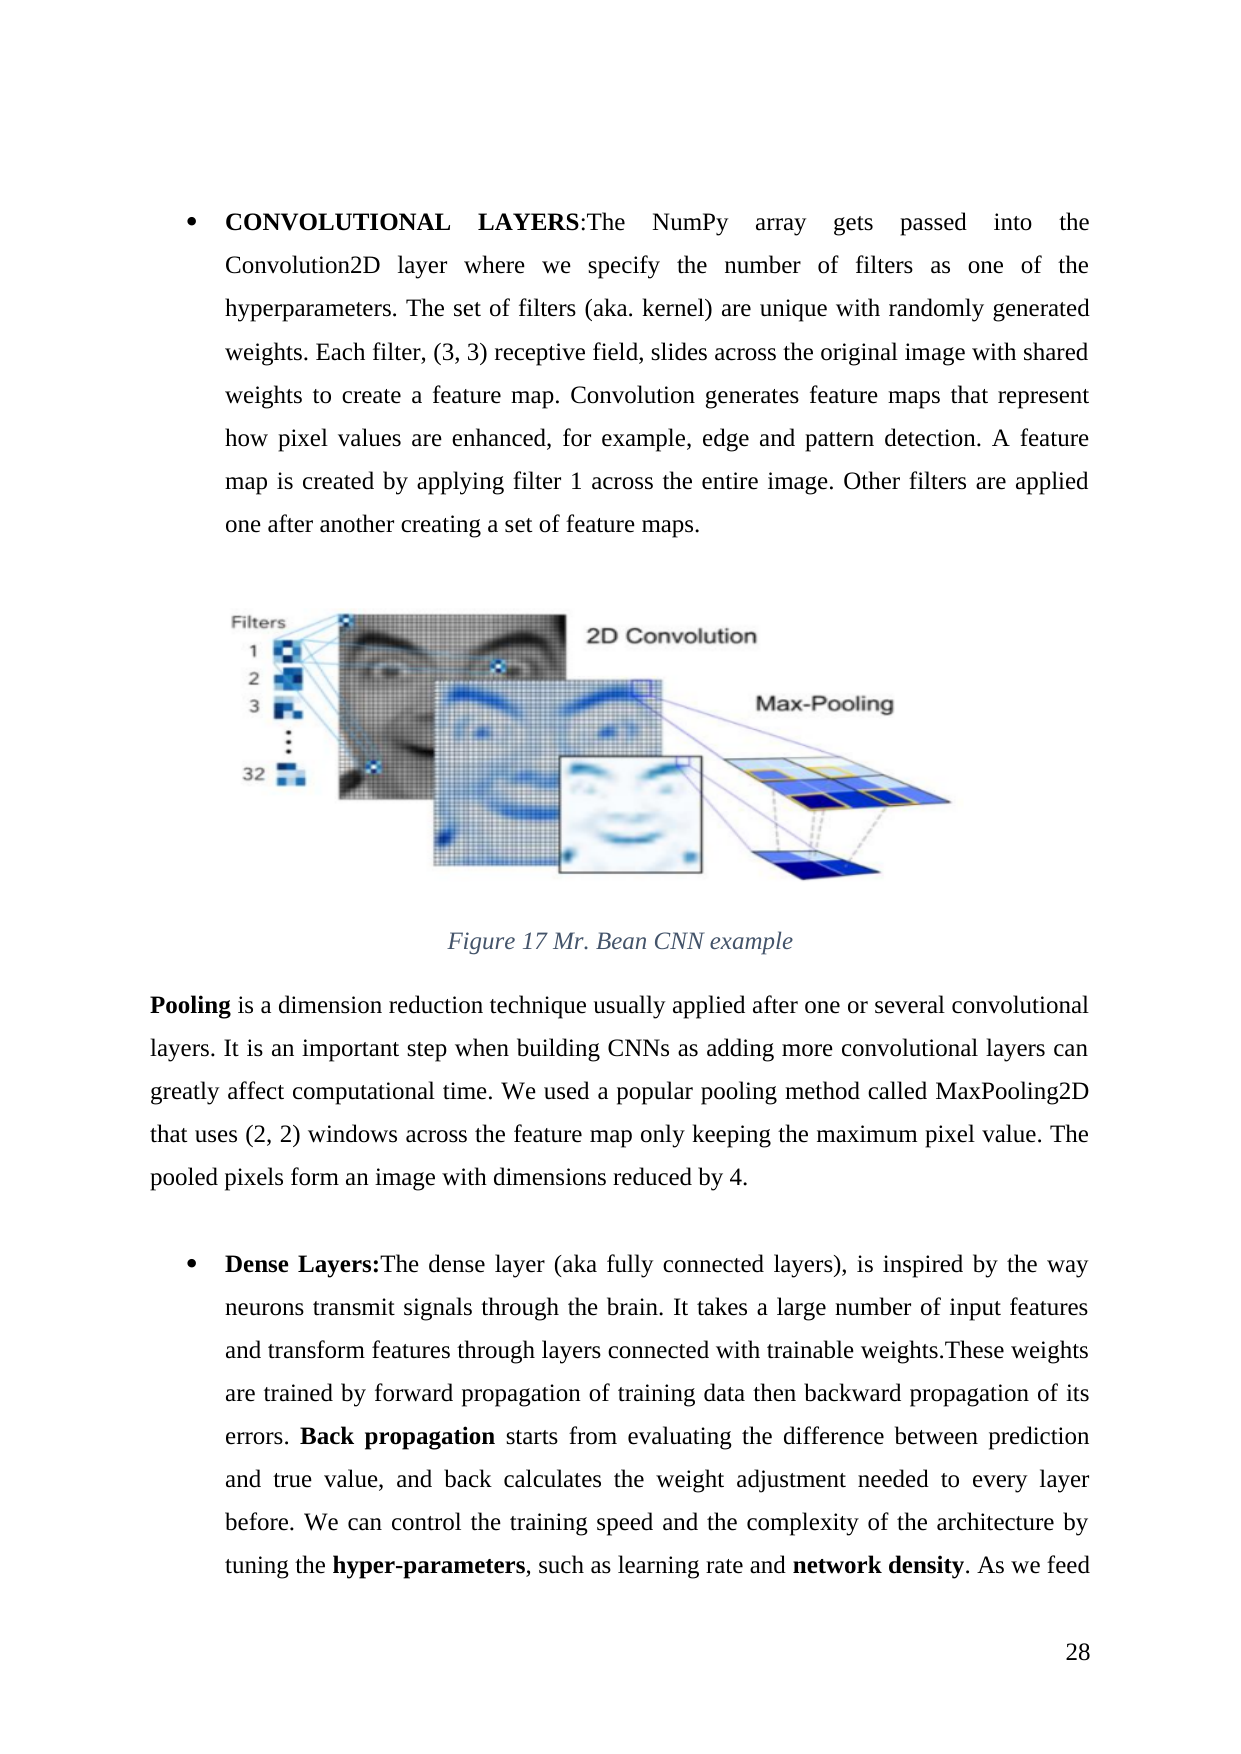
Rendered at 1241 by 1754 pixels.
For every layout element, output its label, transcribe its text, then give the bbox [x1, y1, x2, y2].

list CONVOLUTIONAL LAYERS:The NumPy array gets passed into the Convolution2D layer where we specify the number of filters as one of the hyperparameters. The set of filters (aka. kernel) are unique with randomly generated weights. Each filter, (3, 3) receptive field, slides across the original image with shared weights to create a feature map. Convolution generates feature maps that represent how pixel values are enhanced, for example, edge and pattern detection. A feature map is created by applying filter 1 across the entire image. Other filters are applied one after another creating a set of feature maps. [187, 207, 1090, 538]
picture [185, 595, 1056, 912]
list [187, 1249, 1090, 1579]
text Figure 17 Mr. Bean CNN example [150, 926, 1090, 955]
text Pooling is a dimension reduction technique usually applied after one or several convolutional layers. It is an important step when building CNNs as adding more convolutional layers can greatly affect computational time. We used a popular pooling method called MaxPooling2D that uses (2, 2) windows across the feature map only keeping the maximum pixel value. The pooled pixels form an image with dimensions reduced by 4. [150, 990, 1090, 1191]
